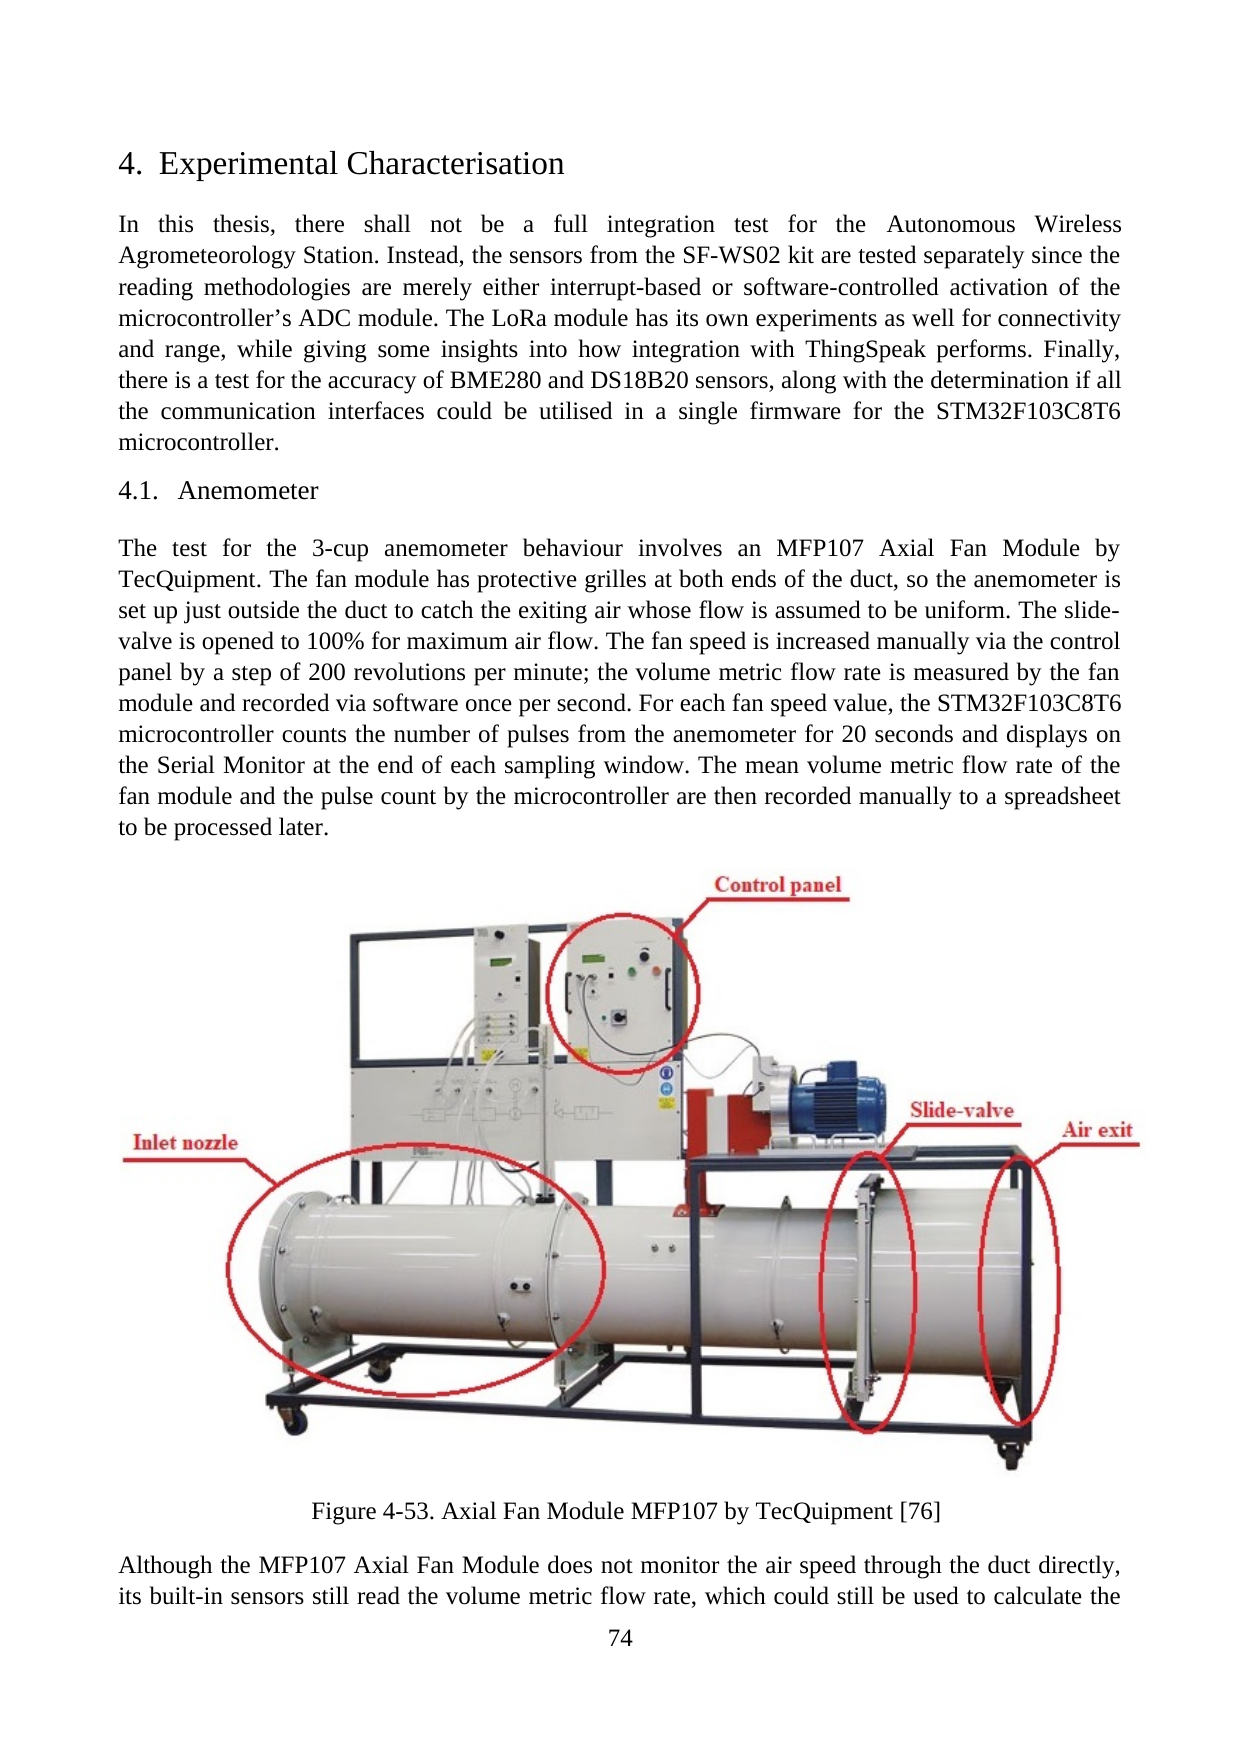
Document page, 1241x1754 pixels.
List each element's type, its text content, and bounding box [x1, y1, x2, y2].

picture [119, 867, 1147, 1478]
text In this thesis, there shall not be a full integration test for the Autonomous Wireless Agrometeorology Station. Instead, the sensors from the SF-WS02 kit are tested separately since the reading methodologies are merely either interrupt-based or software-controlled activation of the microcontroller’s ADC module. The LoRa module has its own experiments as well for connectivity and range, while giving some insights into how integration with ThingSpeak performs. Finally, there is a test for the accuracy of BME280 and DS18B20 sensors, along with the determination if all the communication interfaces could be utilised in a single firmware for the STM32F103C8T6 microcontroller. [118, 209, 1122, 456]
subtitle Anemometer [118, 474, 1122, 506]
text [118, 1550, 1122, 1610]
subtitle Experimental Characterisation [118, 143, 1122, 181]
text The test for the 3-cup anemometer behaviour involves an MFP107 Axial Fan Module by TecQuipment. The fan module has protective grilles at both ends of the duct, so the anemometer is set up just outside the duct to catch the exiting air whose flow is assumed to be uniform. The slide-valve is opened to 100% for maximum air flow. The fan speed is increased manually via the control panel by a step of 200 revolutions per minute; the volume metric flow rate is measured by the fan module and recorded via software once per second. For each fan speed value, the STM32F103C8T6 microcontroller counts the number of pulses from the anemometer for 20 seconds and displays on the Serial Monitor at the end of each sampling window. The mean volume metric flow rate of the fan module and the pulse count by the microcontroller are then recorded manually to a spreadsheet to be processed later. [118, 533, 1122, 841]
